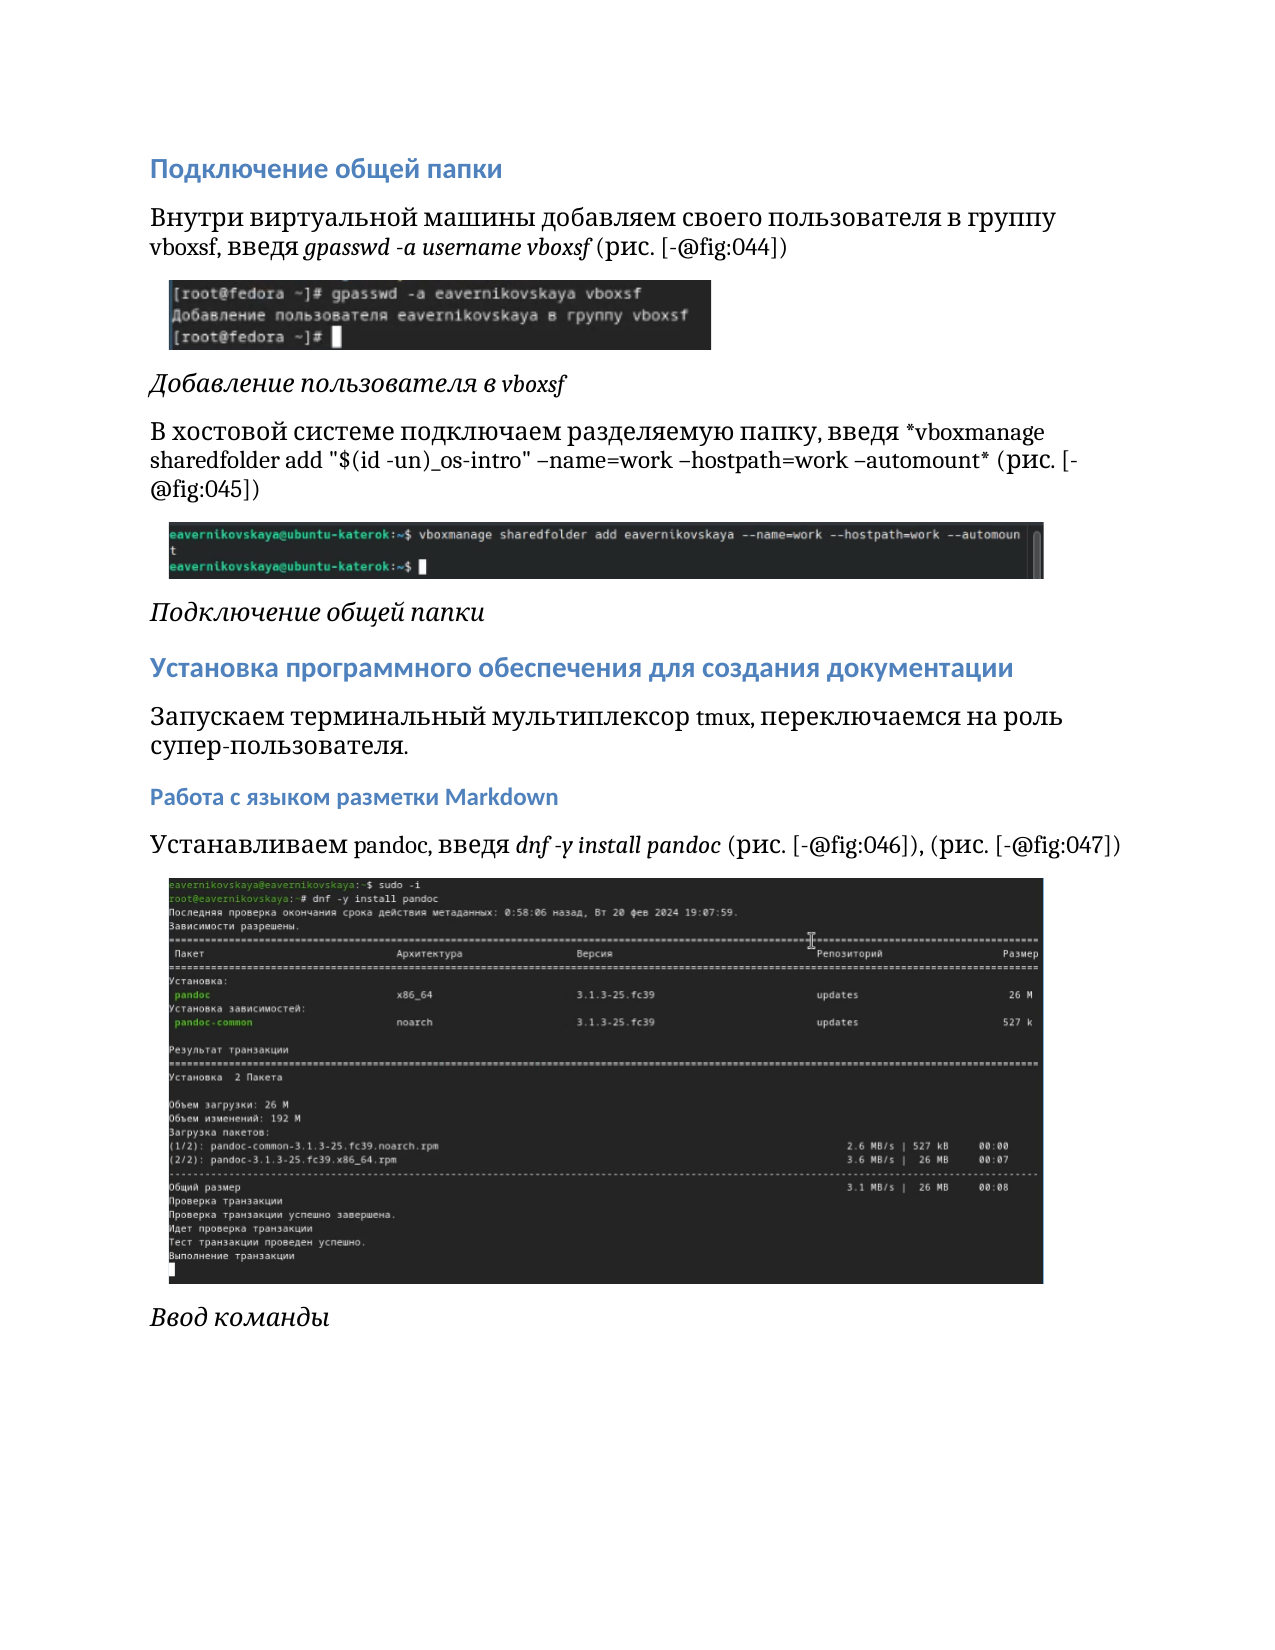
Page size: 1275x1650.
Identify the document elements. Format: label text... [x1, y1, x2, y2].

subtitle Подключение общей папки [150, 150, 1125, 186]
text Ввод команды [150, 1304, 1125, 1333]
text Подключение общей папки [150, 599, 1125, 628]
picture [168, 878, 1044, 1284]
text Добавление пользователя в vboxsf [150, 370, 1125, 399]
text В хостовой системе подключаем разделяемую папку, введя *vboxmanage sharedfolder add "$(id -un)_os-intro" –name=work –hostpath=work –automount* (рис. [-@fig:045]) [150, 418, 1125, 504]
text Запускаем терминальный мультиплексор tmux, переключаемся на роль супер-пользователя. [150, 703, 1125, 761]
subtitle Установка программного обеспечения для создания документации [150, 649, 1125, 684]
picture [168, 280, 712, 350]
picture [168, 522, 1044, 579]
text Внутри виртуальной машины добавляем своего пользователя в группу vboxsf, введя gpasswd -a username vboxsf (рис. [-@fig:044]) [150, 204, 1125, 262]
text Устанавливаем pandoc, введя dnf -y install pandoc (рис. [-@fig:046]), (рис. [-@fig:047]) [150, 831, 1125, 859]
subtitle Работа с языком разметки Markdown [150, 781, 1125, 812]
